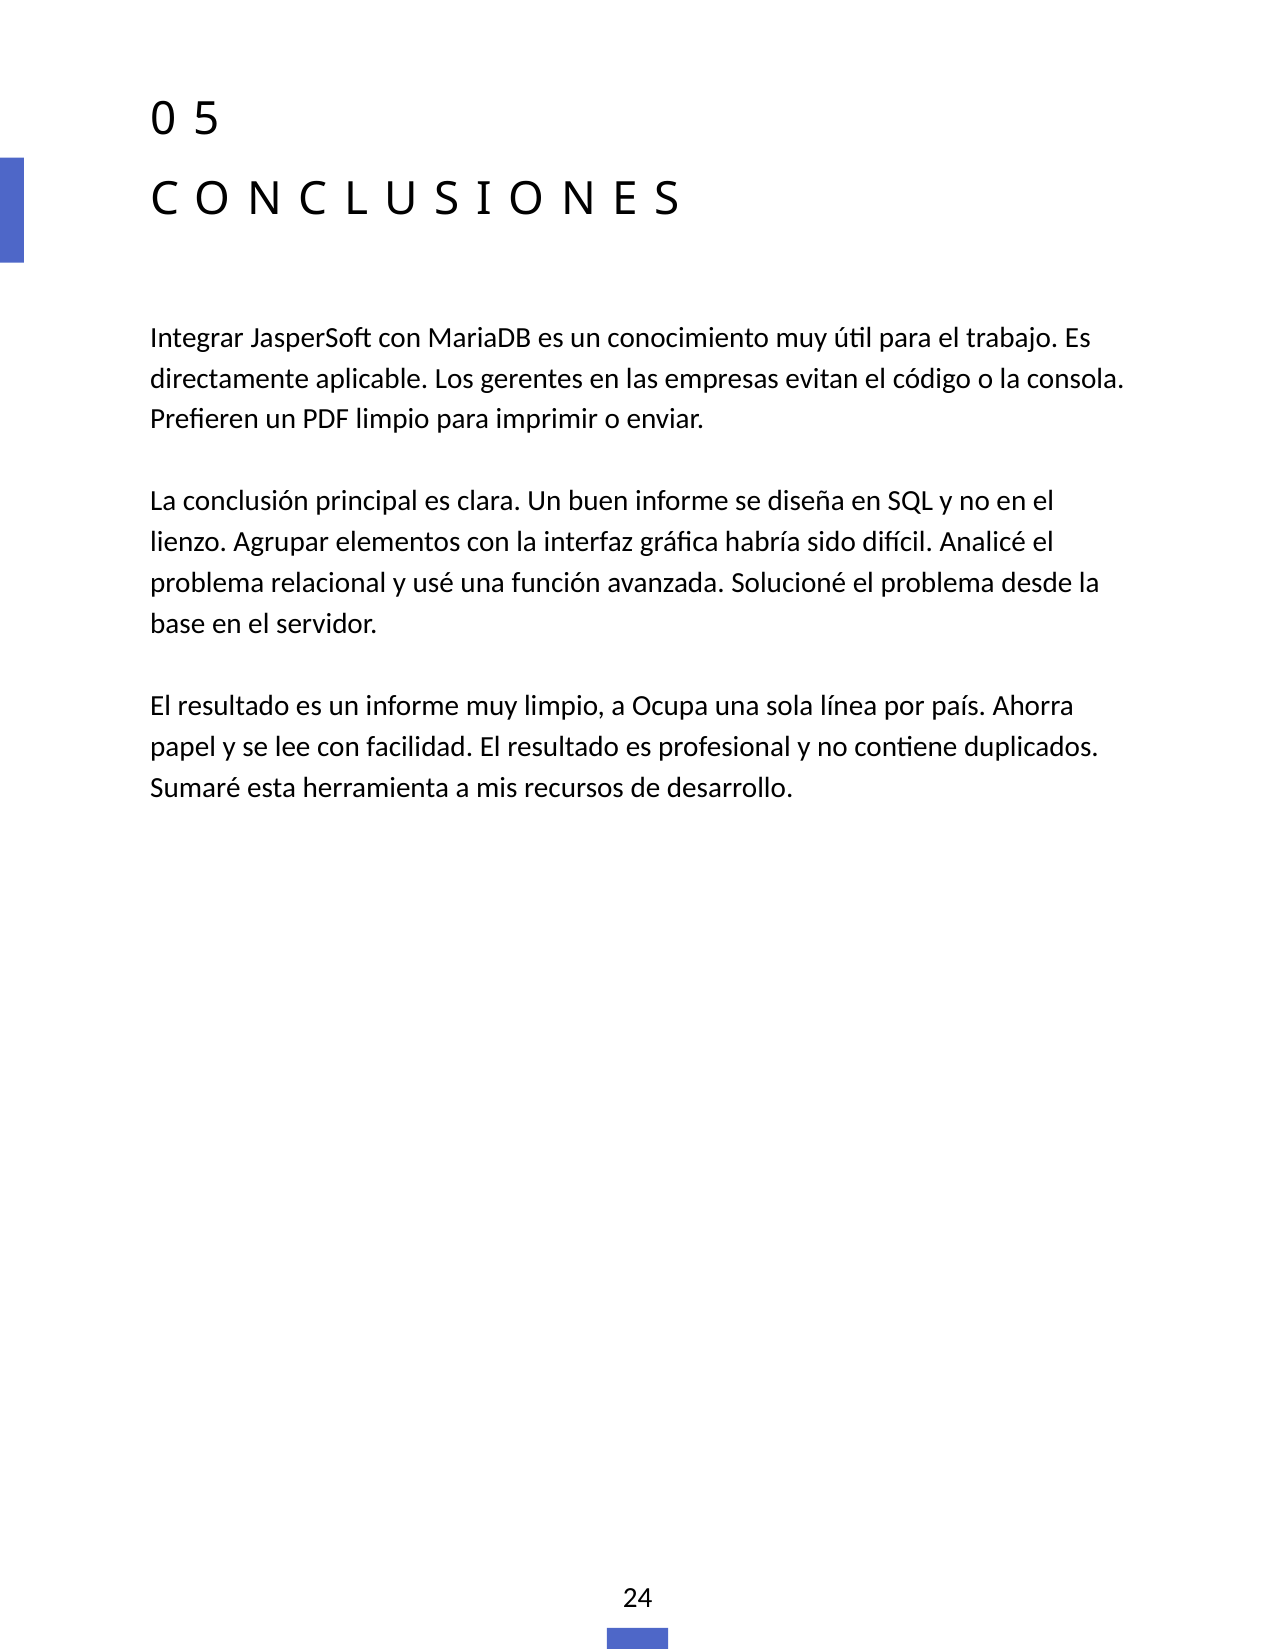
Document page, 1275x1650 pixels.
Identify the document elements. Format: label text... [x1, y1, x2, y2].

text La conclusión principal es clara. Un buen informe se diseña en SQL y no en el lienzo. Agrupar elementos con la interfaz gráfica habría sido difícil. Analicé el problema relacional y usé una función avanzada. Solucioné el problema desde la base en el servidor. [150, 482, 1125, 641]
text El resultado es un informe muy limpio, a Ocupa una sola línea por país. Ahorra papel y se lee con facilidad. El resultado es profesional y no contiene duplicados. Sumaré esta herramienta a mis recursos de desarrollo. [150, 687, 1125, 805]
subtitle 05 [150, 85, 1125, 148]
text conclusiones [150, 165, 1125, 228]
text Integrar JasperSoft con MariaDB es un conocimiento muy útil para el trabajo. Es directamente aplicable. Los gerentes en las empresas evitan el código o la consola. Prefieren un PDF limpio para imprimir o enviar. [150, 319, 1125, 436]
